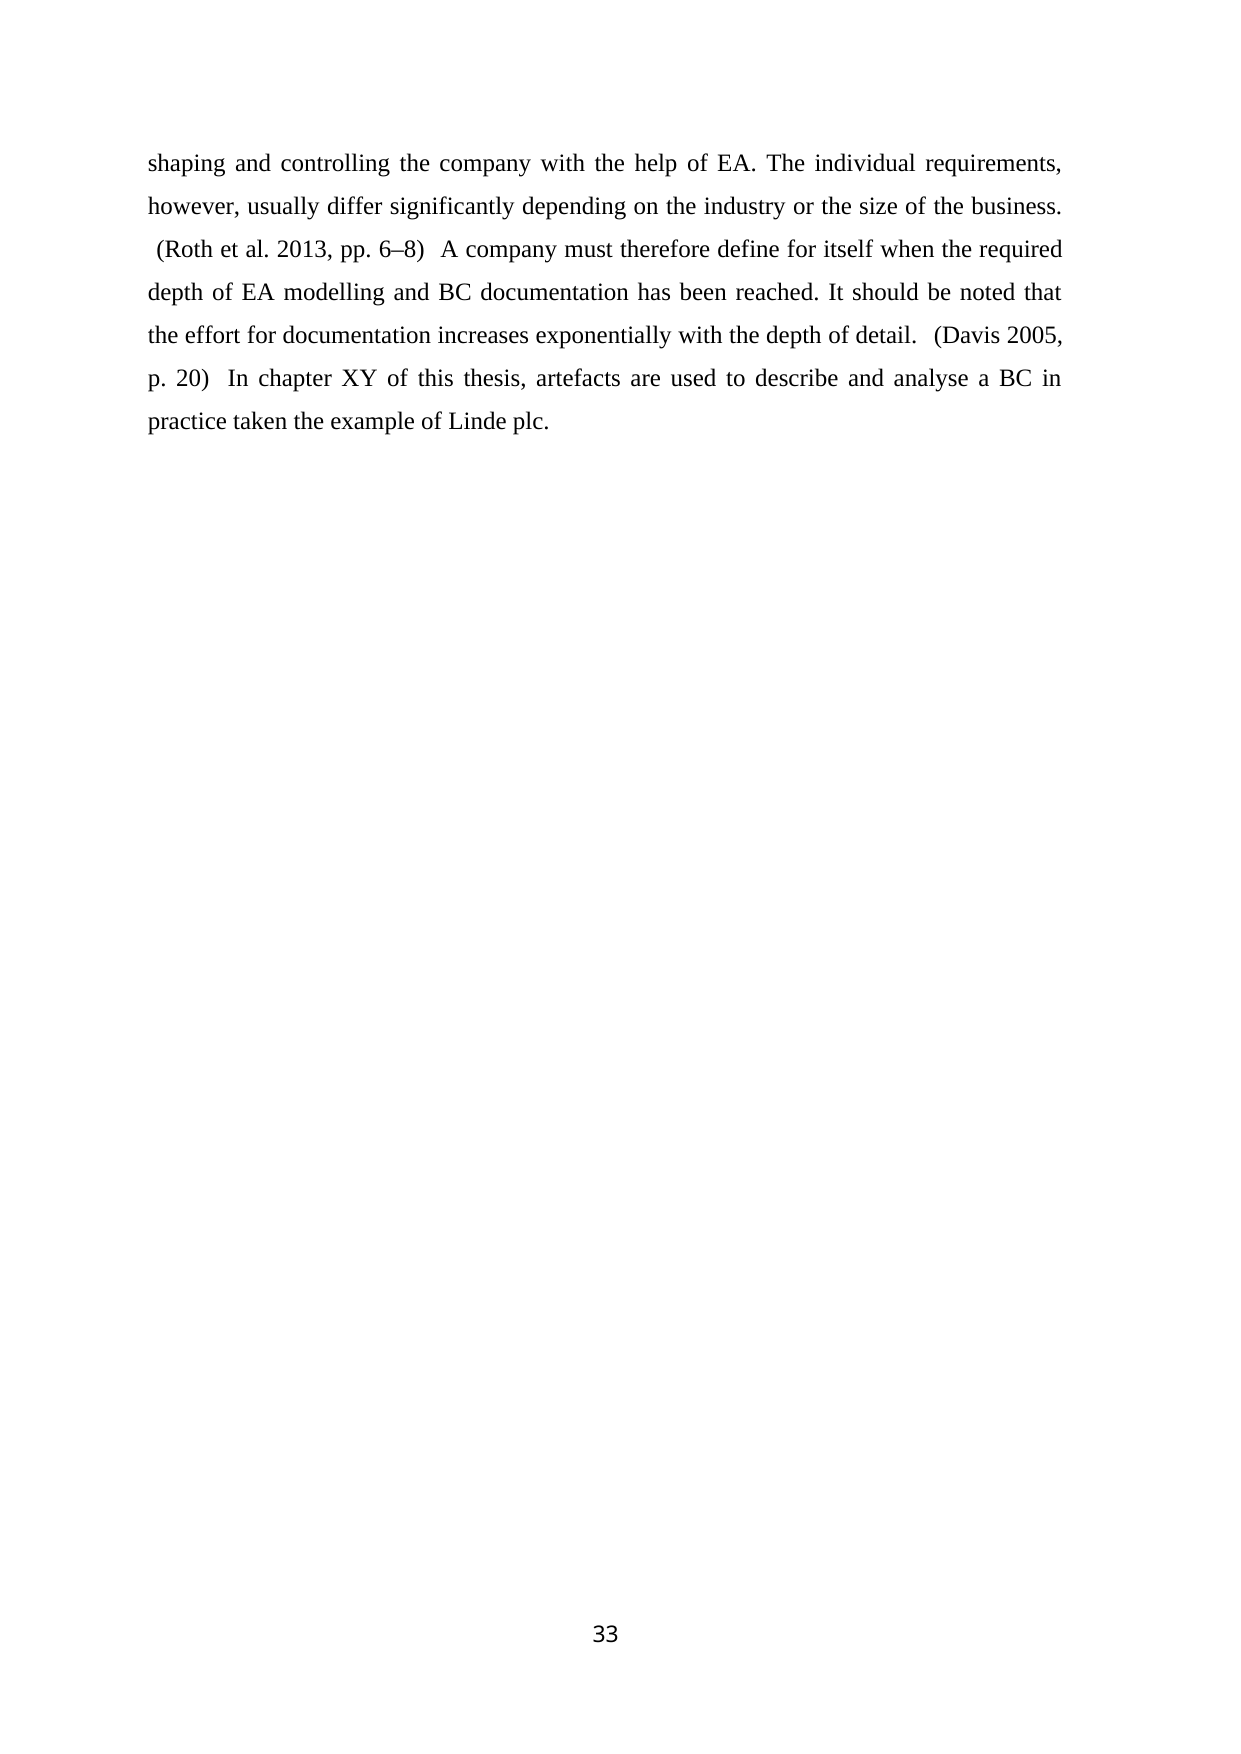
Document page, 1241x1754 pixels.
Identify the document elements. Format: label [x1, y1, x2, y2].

text [148, 148, 1063, 435]
